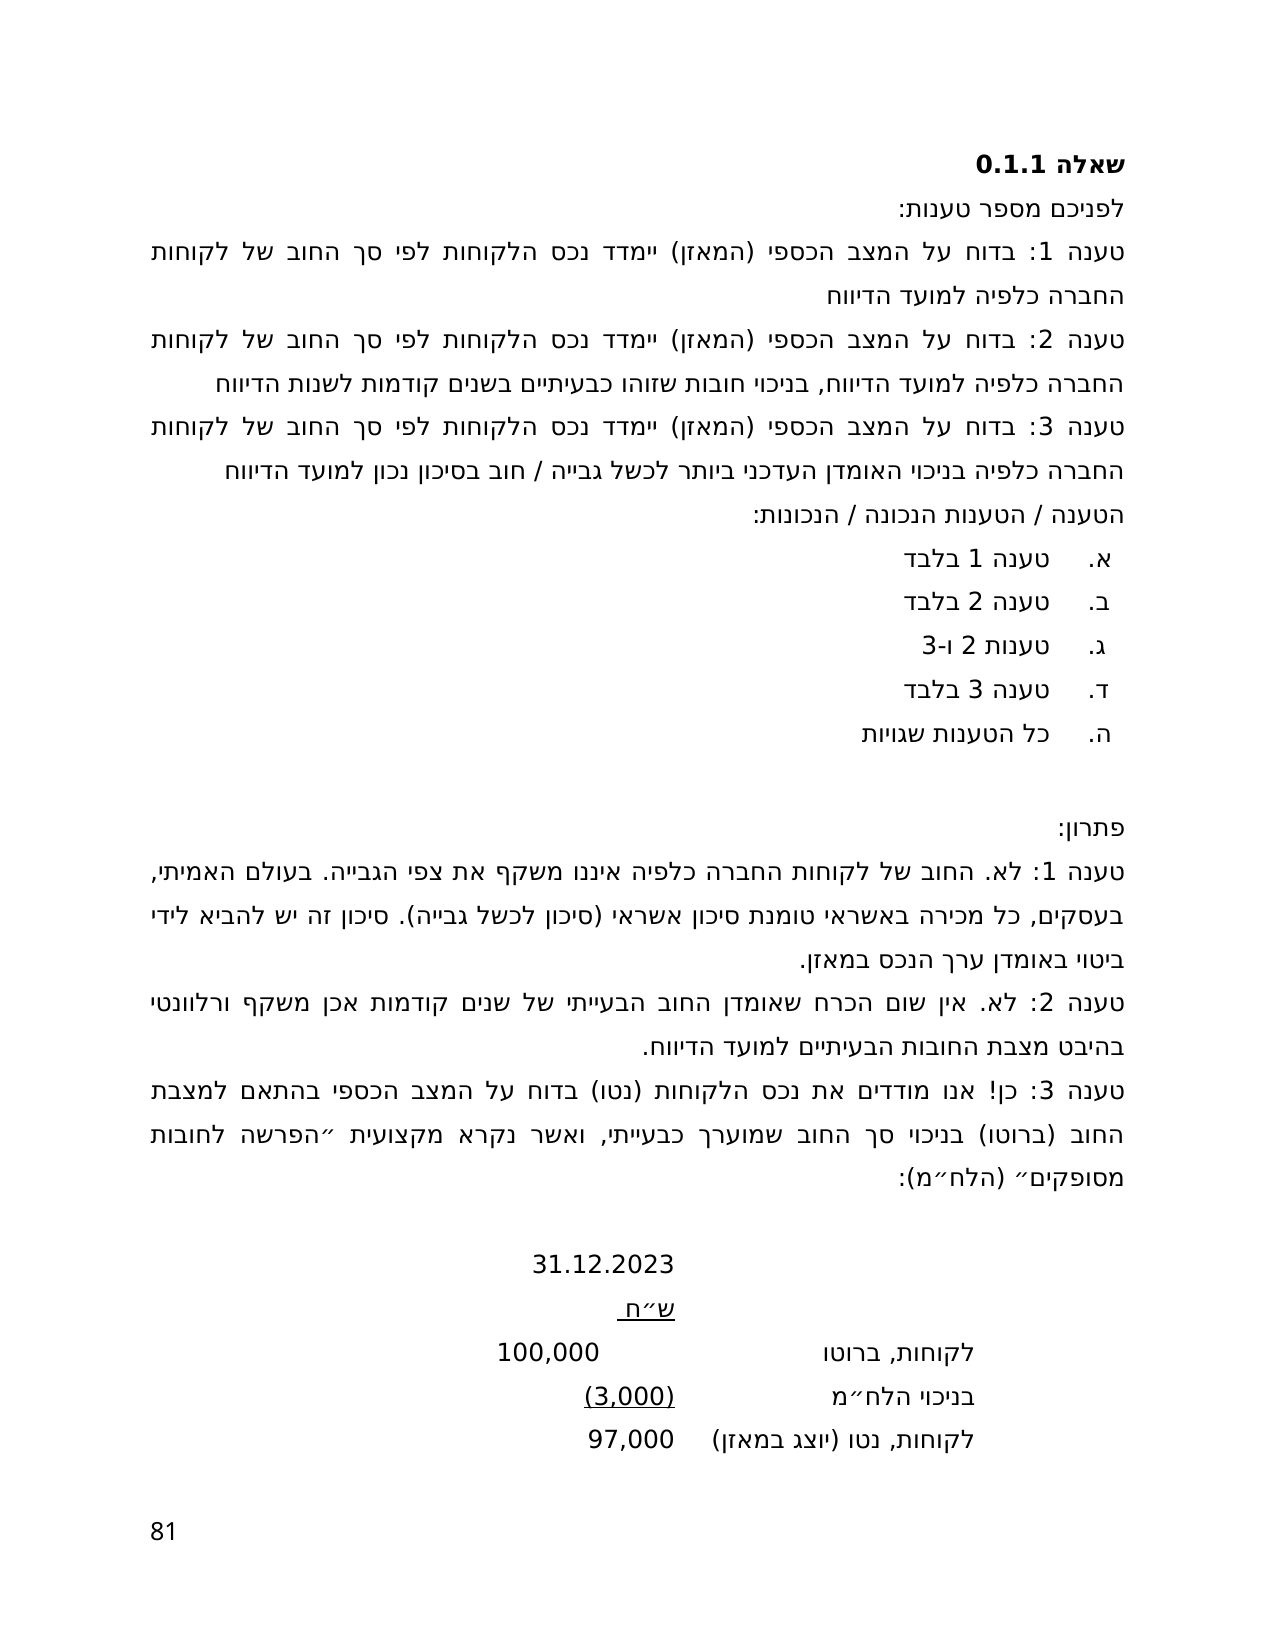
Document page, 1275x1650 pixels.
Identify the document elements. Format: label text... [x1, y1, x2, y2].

text לפניכם מספר טענות: [150, 194, 1125, 223]
text טענה 3: כן! אנו מודדים את נכס הלקוחות (נטו) בדוח על המצב הכספי בהתאם למצבת החוב (ברוטו) בניכוי סך החוב שמוערך כבעייתי, ואשר נקרא מקצועית ״הפרשה לחובות מסופקים״ (הלח״מ): [150, 1076, 1125, 1193]
text טענה 2: בדוח על המצב הכספי (המאזן) יימדד נכס הלקוחות לפי סך החוב של לקוחות החברה כלפיה למועד הדיווח, בניכוי חובות שזוהו כבעיתיים בשנים קודמות לשנות הדיווח [150, 325, 1125, 398]
text בניכוי הלח״מ (3,000) [150, 1382, 1125, 1411]
text ש״ח [150, 1294, 1125, 1323]
text לקוחות, ברוטו 100,000 [150, 1338, 1125, 1367]
list כל הטענות שגויות [150, 719, 1087, 748]
text שאלה 0.1.1 [150, 150, 1125, 179]
list טענה 3 בלבד [150, 675, 1087, 704]
text טענה 3: בדוח על המצב הכספי (המאזן) יימדד נכס הלקוחות לפי סך החוב של לקוחות החברה כלפיה בניכוי האומדן העדכני ביותר לכשל גבייה / חוב בסיכון נכון למועד הדיווח [150, 412, 1125, 485]
text פתרון: [150, 813, 1125, 843]
list טענה 1 בלבד [150, 544, 1087, 573]
text טענה 2: לא. אין שום הכרח שאומדן החוב הבעייתי של שנים קודמות אכן משקף ורלוונטי בהיבט מצבת החובות הבעיתיים למועד הדיווח. [150, 988, 1125, 1061]
text טענה 1: בדוח על המצב הכספי (המאזן) יימדד נכס הלקוחות לפי סך החוב של לקוחות החברה כלפיה למועד הדיווח [150, 237, 1125, 310]
list טענות 2 ו-3 [150, 631, 1087, 660]
text לקוחות, נטו (יוצג במאזן) 97,000 [150, 1426, 1125, 1455]
text הטענה / הטענות הנכונה / הנכונות: [150, 500, 1125, 529]
list טענה 2 בלבד [150, 587, 1087, 617]
text 31.12.2023 [150, 1251, 1125, 1280]
text טענה 1: לא. החוב של לקוחות החברה כלפיה איננו משקף את צפי הגבייה. בעולם האמיתי, בעסקים, כל מכירה באשראי טומנת סיכון אשראי (סיכון לכשל גבייה). סיכון זה יש להביא לידי ביטוי באומדן ערך הנכס במאזן. [150, 857, 1125, 974]
